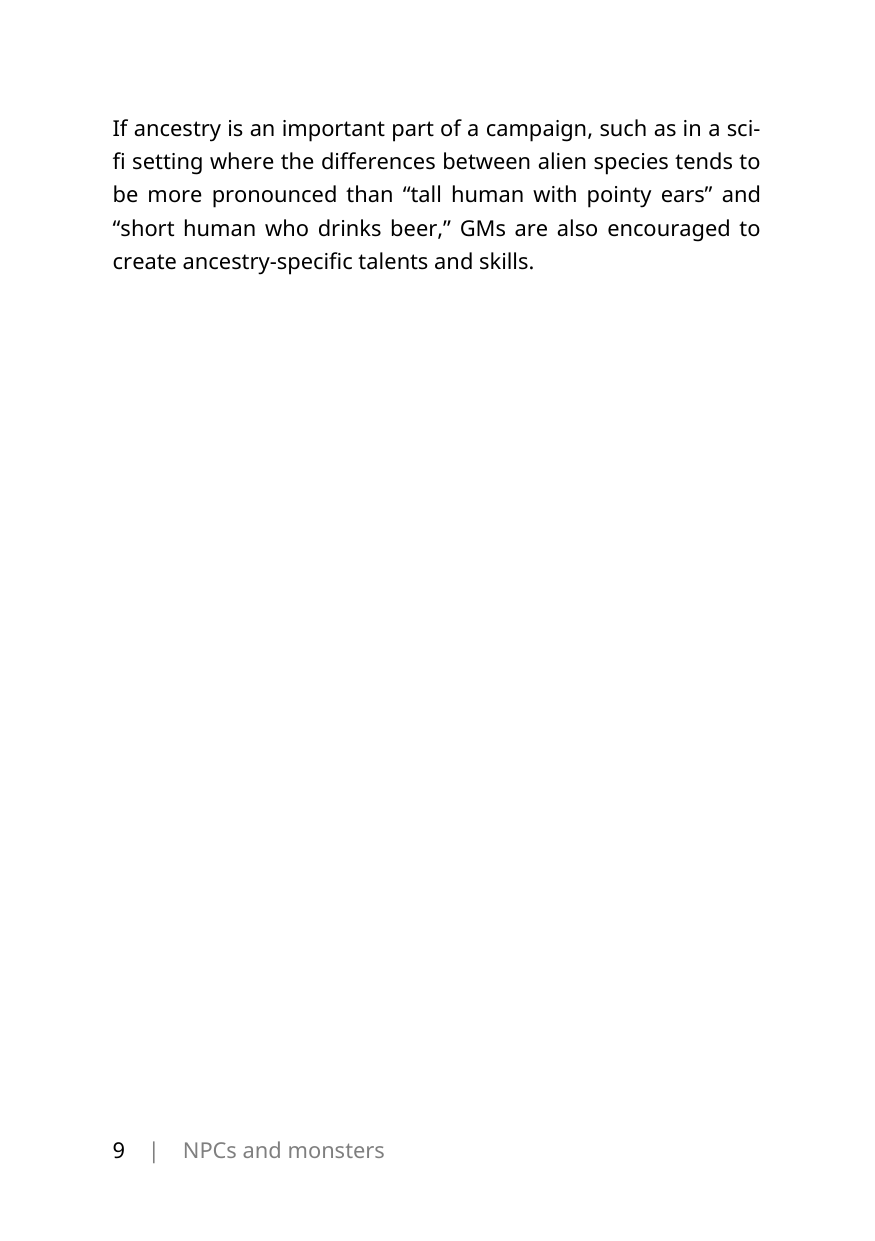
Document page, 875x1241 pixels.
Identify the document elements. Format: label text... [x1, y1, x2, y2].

text If ancestry is an important part of a campaign, such as in a sci-fi setting where the differences between alien species tends to be more pronounced than “tall human with pointy ears” and “short human who drinks beer,” GMs are also encouraged to create ancestry-specific talents and skills. [112, 112, 762, 276]
